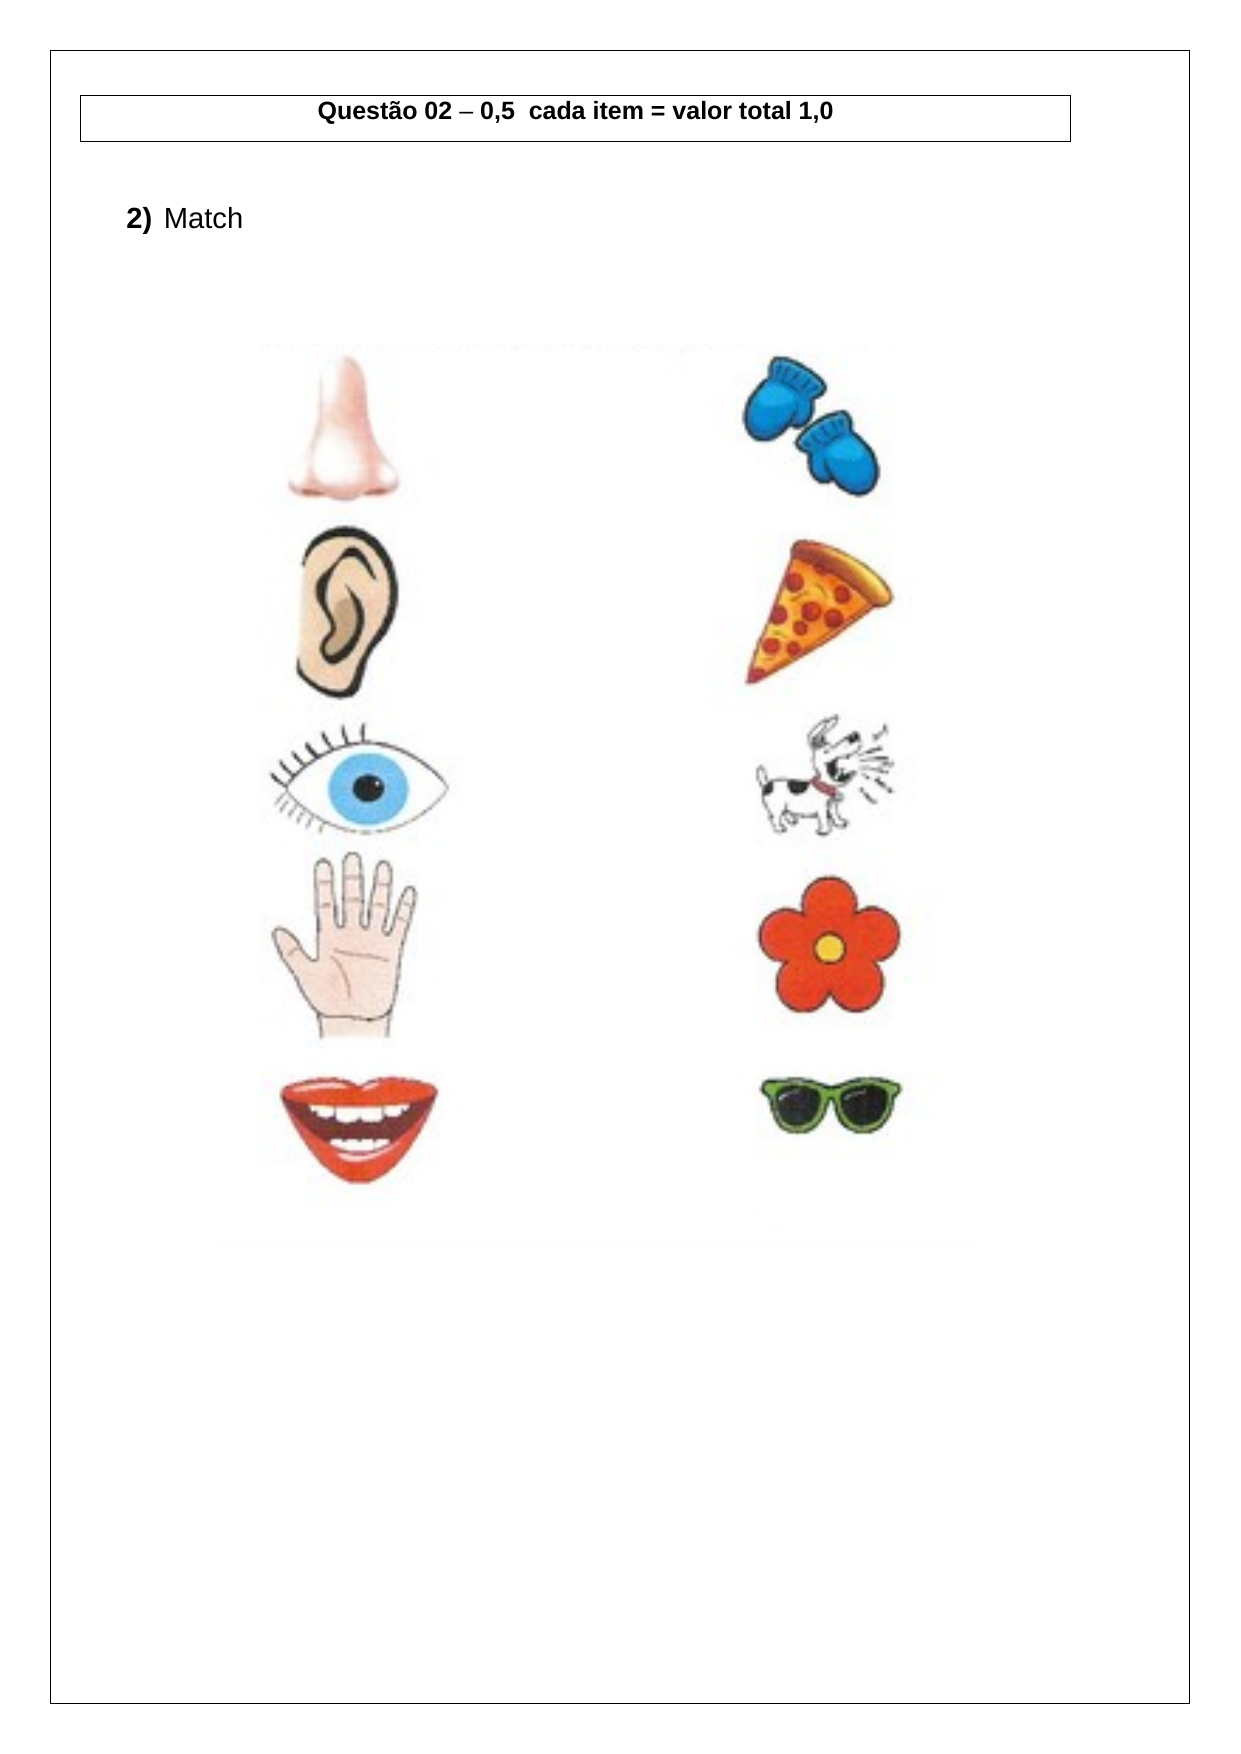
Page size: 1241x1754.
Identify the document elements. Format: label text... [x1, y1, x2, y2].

picture [216, 344, 977, 1247]
list Match [126, 201, 1063, 234]
table_header Questão 02 – 0,5 cada item = valor total 1,0 [81, 96, 1070, 141]
